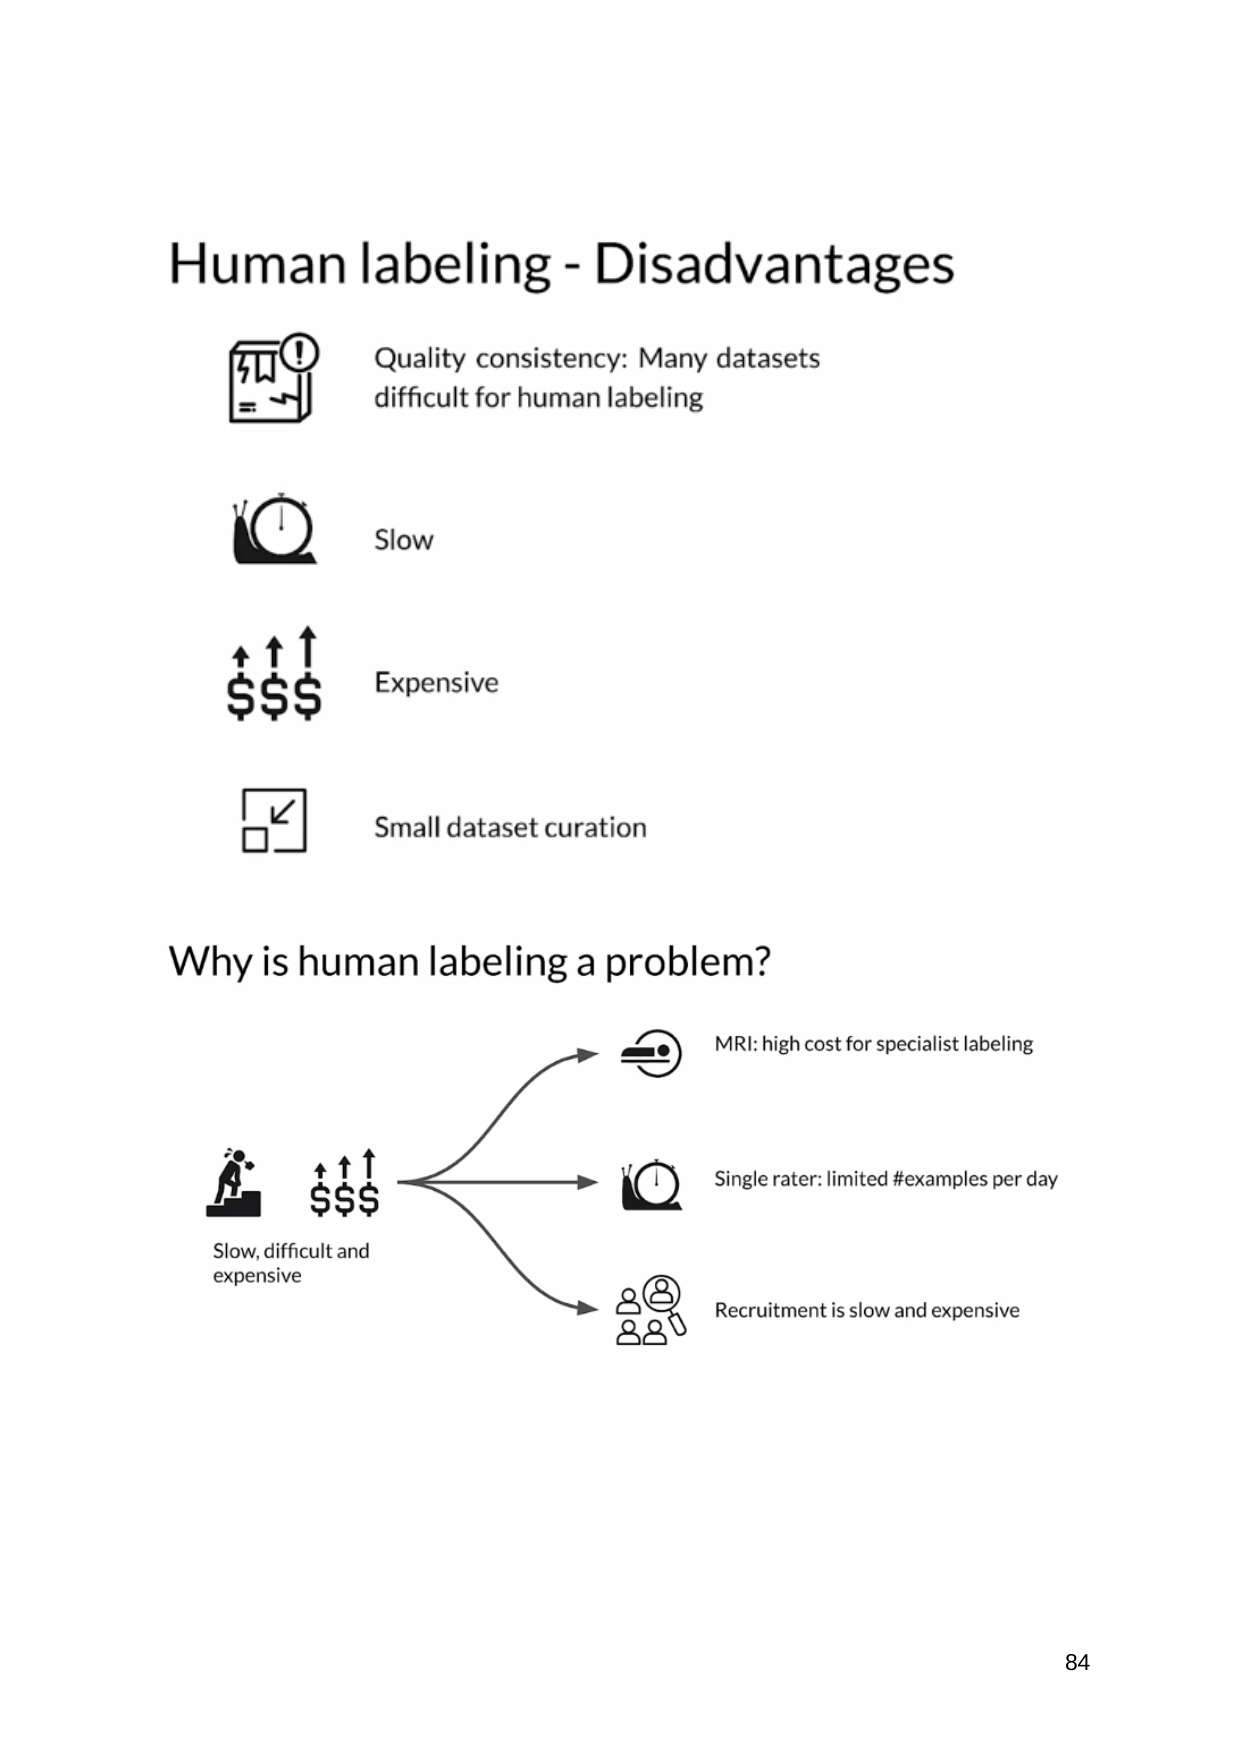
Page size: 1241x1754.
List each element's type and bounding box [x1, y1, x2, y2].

picture [150, 216, 989, 886]
picture [150, 924, 1091, 1370]
